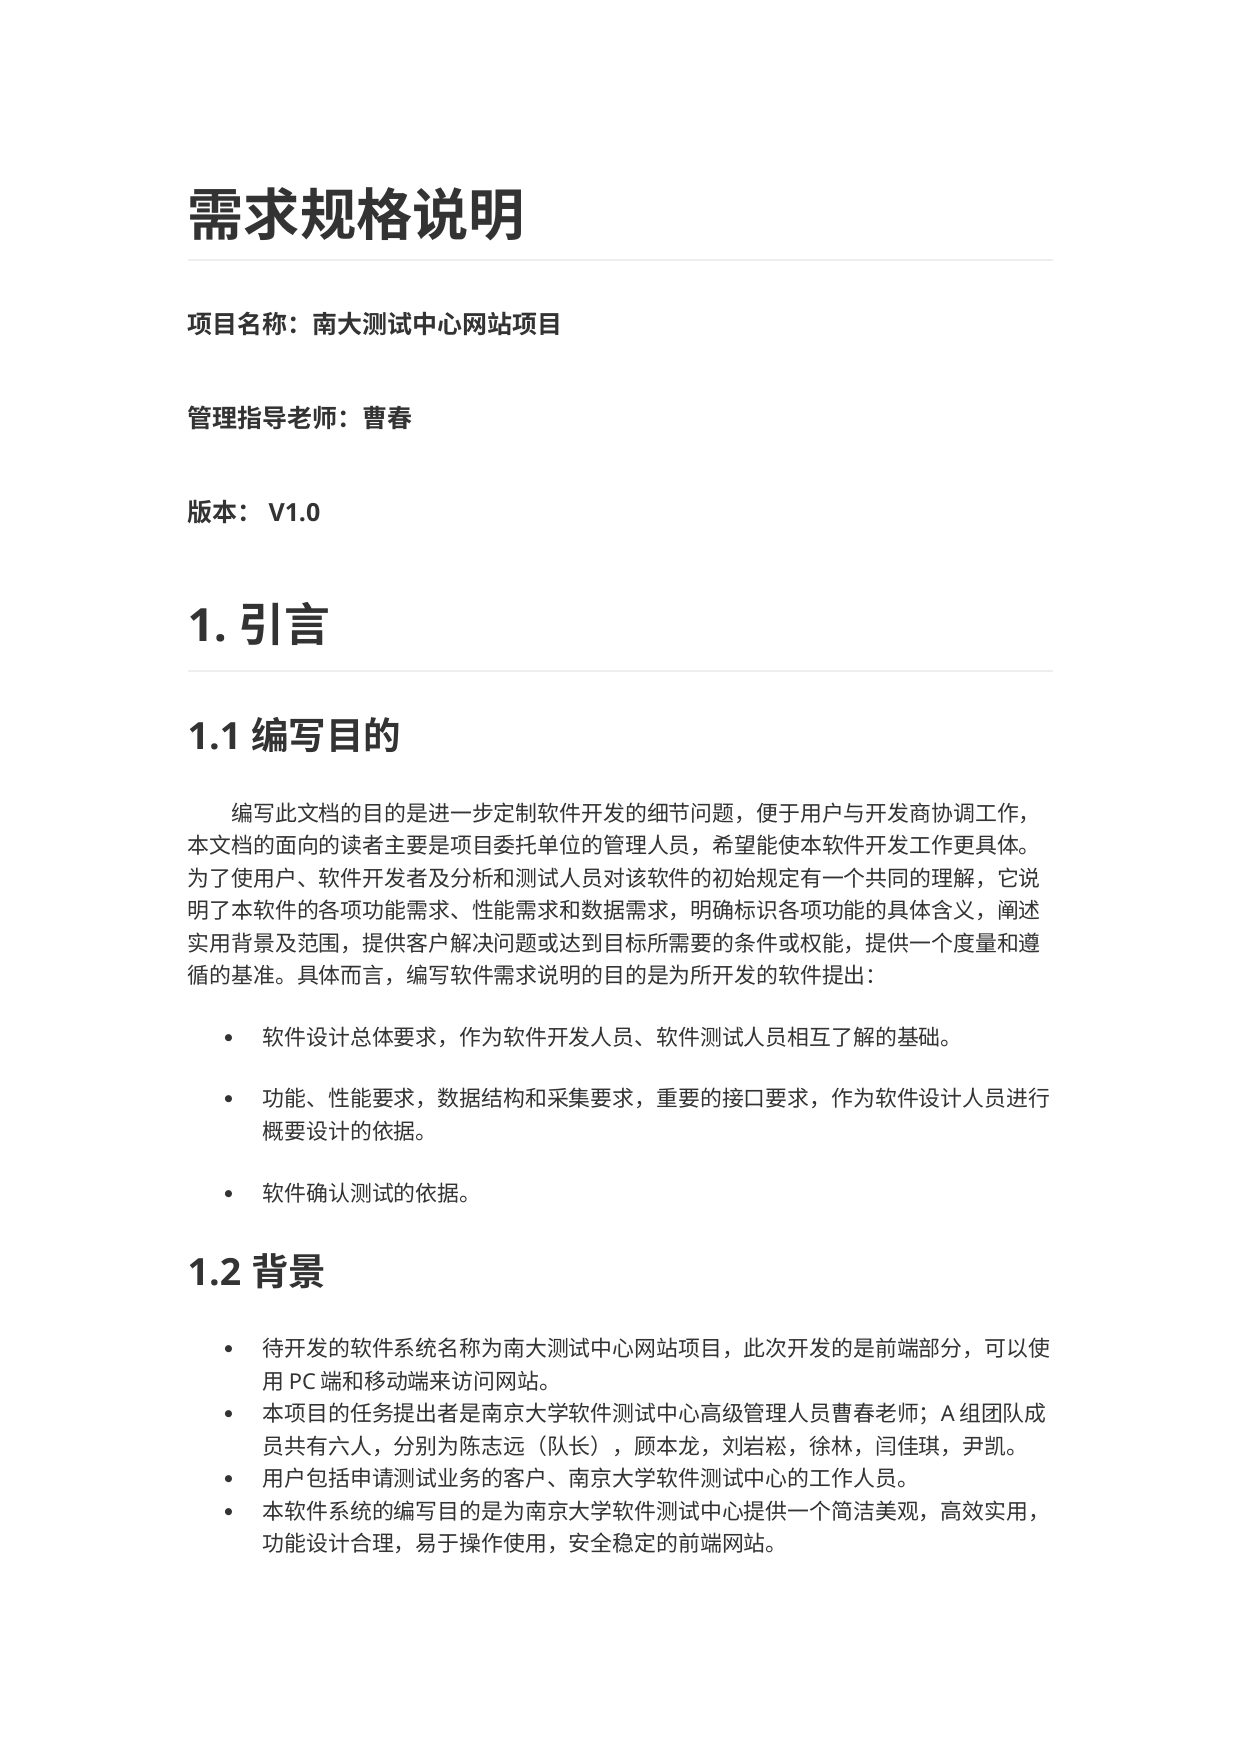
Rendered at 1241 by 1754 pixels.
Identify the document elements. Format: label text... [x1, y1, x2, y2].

text 1.2 背景 [187, 1237, 1053, 1302]
text 项目名称：南大测试中心网站项目 [187, 290, 1053, 355]
list 软件设计总体要求，作为软件开发人员、软件测试人员相互了解的基础。 [225, 1019, 1053, 1052]
list 本软件系统的编写目的是为南京大学软件测试中心提供一个简洁美观，高效实用，功能设计合理，易于操作使用，安全稳定的前端网站。 [225, 1493, 1053, 1558]
list 待开发的软件系统名称为南大测试中心网站项目，此次开发的是前端部分，可以使用PC端和移动端来访问网站。 [225, 1331, 1053, 1396]
text 1. 引言 [187, 573, 1053, 672]
list 用户包括申请测试业务的客户、南京大学软件测试中心的工作人员。 [225, 1461, 1053, 1493]
list 本项目的任务提出者是南京大学软件测试中心高级管理人员曹春老师；A组团队成员共有六人，分别为陈志远（队长），顾本龙，刘岩崧，徐林，闫佳琪，尹凯。 [225, 1396, 1053, 1461]
text 需求规格说明 [187, 162, 1053, 261]
text 管理指导老师：曹春 [187, 384, 1053, 449]
text 编写此文档的目的是进一步定制软件开发的细节问题，便于用户与开发商协调工作，本文档的面向的读者主要是项目委托单位的管理人员，希望能使本软件开发工作更具体。为了使用户、软件开发者及分析和测试人员对该软件的初始规定有一个共同的理解，它说明了本软件的各项功能需求、性能需求和数据需求，明确标识各项功能的具体含义，阐述实用背景及范围，提供客户解决问题或达到目标所需要的条件或权能，提供一个度量和遵循的基准。具体而言，编写软件需求说明的目的是为所开发的软件提出： [187, 795, 1053, 990]
list 功能、性能要求，数据结构和采集要求，重要的接口要求，作为软件设计人员进行概要设计的依据。 [225, 1081, 1053, 1146]
list 软件确认测试的依据。 [225, 1175, 1053, 1208]
text 1.1 编写目的 [187, 701, 1053, 766]
text 版本： V1.0 [187, 478, 1053, 543]
